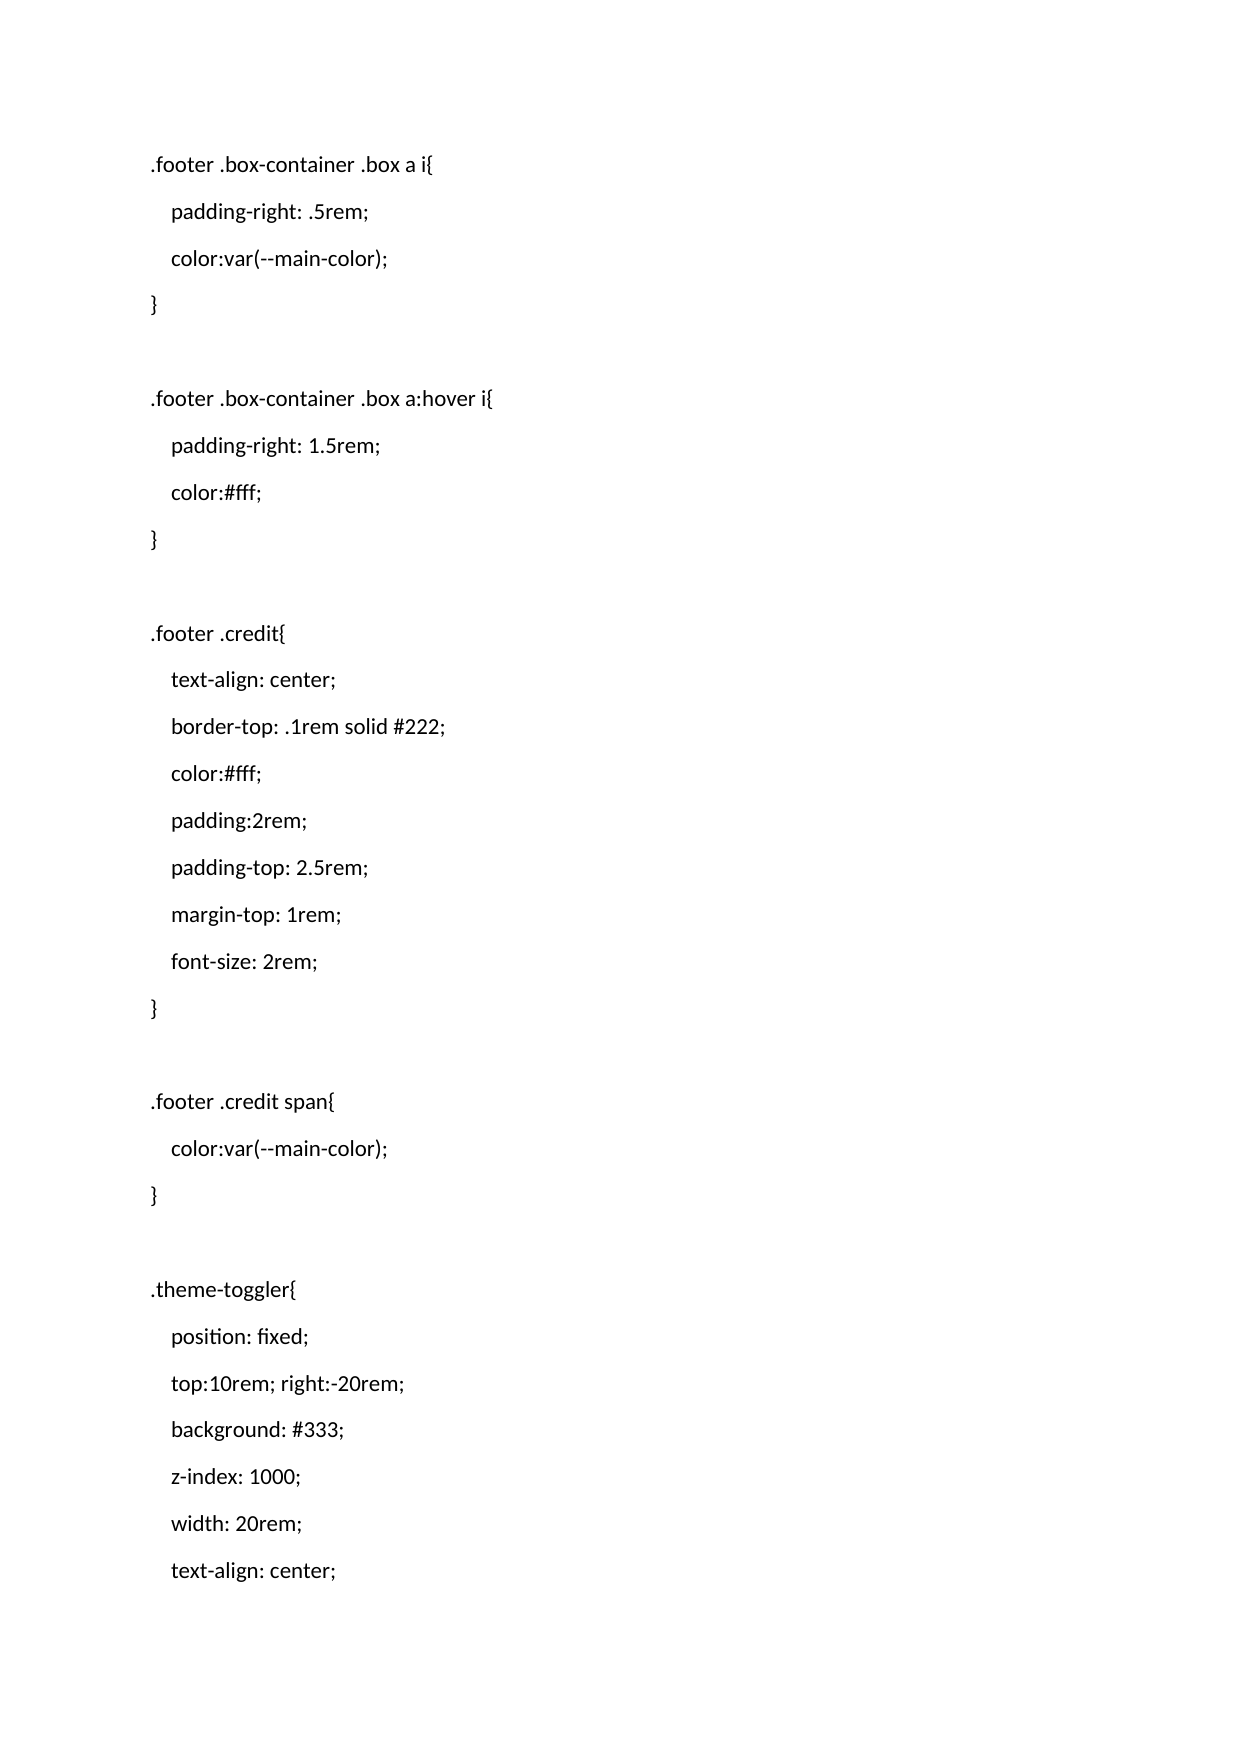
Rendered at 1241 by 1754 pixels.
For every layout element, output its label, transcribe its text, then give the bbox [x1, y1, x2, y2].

text padding:2rem; [150, 806, 1090, 834]
text } [150, 1181, 1090, 1209]
text } [150, 994, 1090, 1022]
text font-size: 2rem; [150, 947, 1090, 975]
text .theme-toggler{ [150, 1275, 1090, 1303]
text .footer .box-container .box a i{ [150, 150, 1090, 178]
text padding-top: 2.5rem; [150, 853, 1090, 881]
text background: #333; [150, 1416, 1090, 1444]
text text-align: center; [150, 1556, 1090, 1584]
text .footer .credit{ [150, 619, 1090, 647]
text } [150, 525, 1090, 553]
text margin-top: 1rem; [150, 900, 1090, 928]
text .footer .credit span{ [150, 1087, 1090, 1116]
text color:var(--main-color); [150, 1134, 1090, 1162]
text color:var(--main-color); [150, 244, 1090, 272]
text padding-right: 1.5rem; [150, 431, 1090, 459]
text padding-right: .5rem; [150, 197, 1090, 225]
text color:#fff; [150, 478, 1090, 506]
text .footer .box-container .box a:hover i{ [150, 384, 1090, 412]
text color:#fff; [150, 759, 1090, 787]
text position: fixed; [150, 1322, 1090, 1350]
text z-index: 1000; [150, 1462, 1090, 1491]
text text-align: center; [150, 666, 1090, 694]
text } [150, 291, 1090, 319]
text width: 20rem; [150, 1509, 1090, 1537]
text border-top: .1rem solid #222; [150, 712, 1090, 741]
text top:10rem; right:-20rem; [150, 1369, 1090, 1397]
